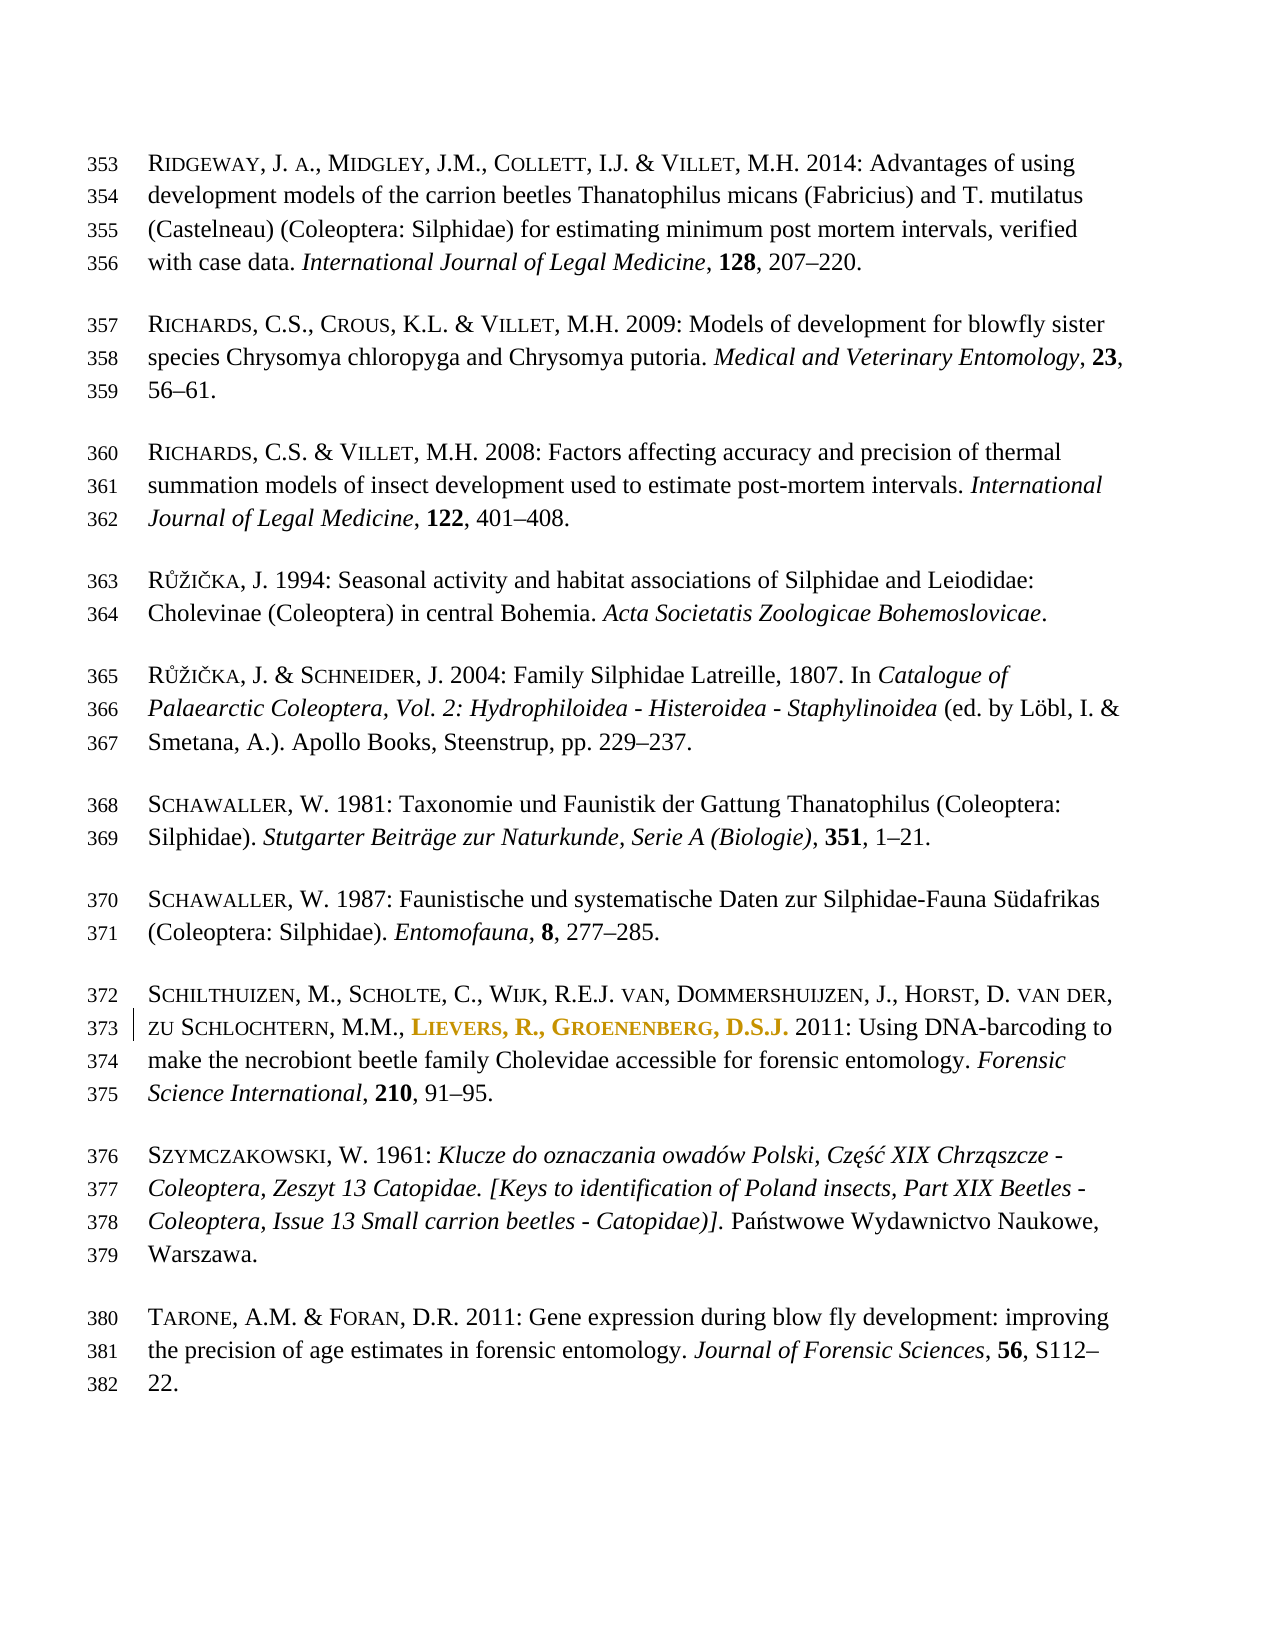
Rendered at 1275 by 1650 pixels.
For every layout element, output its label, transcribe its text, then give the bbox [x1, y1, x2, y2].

text Růžička, J. 1994: Seasonal activity and habitat associations of Silphidae and Leiodidae: Cholevinae (Coleoptera) in central Bohemia. Acta Societatis Zoologicae Bohemoslovicae. [148, 565, 1127, 627]
text Ridgeway, J. a., Midgley, J.M., Collett, I.J. & Villet, M.H. 2014: Advantages of using development models of the carrion beetles Thanatophilus micans (Fabricius) and T. mutilatus (Castelneau) (Coleoptera: Silphidae) for estimating minimum post mortem intervals, verified with case data. International Journal of Legal Medicine, 128, 207–220. [148, 148, 1127, 275]
text Szymczakowski, W. 1961: Klucze do oznaczania owadów Polski, Część XIX Chrząszcze - Coleoptera, Zeszyt 13 Catopidae. [Keys to identification of Poland insects, Part XIX Beetles - Coleoptera, Issue 13 Small carrion beetles - Catopidae)]. Państwowe Wydawnictvo Naukowe, Warszawa. [148, 1140, 1127, 1268]
text Richards, C.S. & Villet, M.H. 2008: Factors affecting accuracy and precision of thermal summation models of insect development used to estimate post-mortem intervals. International Journal of Legal Medicine, 122, 401–408. [148, 437, 1127, 532]
text Schawaller, W. 1981: Taxonomie und Faunistik der Gattung Thanatophilus (Coleoptera: Silphidae). Stutgarter Beiträge zur Naturkunde, Serie A (Biologie), 351, 1–21. [148, 789, 1127, 851]
text Růžička, J. & Schneider, J. 2004: Family Silphidae Latreille, 1807. In Catalogue of Palaearctic Coleoptera, Vol. 2: Hydrophiloidea - Histeroidea - Staphylinoidea (ed. by Löbl, I. & Smetana, A.). Apollo Books, Steenstrup, pp. 229–237. [148, 661, 1127, 755]
text Schawaller, W. 1987: Faunistische und systematische Daten zur Silphidae-Fauna Südafrikas (Coleoptera: Silphidae). Entomofauna, 8, 277–285. [148, 884, 1127, 946]
text Richards, C.S., Crous, K.L. & Villet, M.H. 2009: Models of development for blowfly sister species Chrysomya chloropyga and Chrysomya putoria. Medical and Veterinary Entomology, 23, 56–61. [148, 309, 1127, 404]
text Tarone, A.M. & Foran, D.R. 2011: Gene expression during blow fly development: improving the precision of age estimates in forensic entomology. Journal of Forensic Sciences, 56, S112–22. [148, 1302, 1127, 1396]
text Schilthuizen, M., Scholte, C., Wijk, R.E.J. van, Dommershuijzen, J., Horst, D. van der, zu Schlochtern, M.M., Lievers, R., Groenenberg, D.S.J. 2011: Using DNA-barcoding to make the necrobiont beetle family Cholevidae accessible for forensic entomology. Forensic Science International, 210, 91–95. [148, 979, 1127, 1107]
